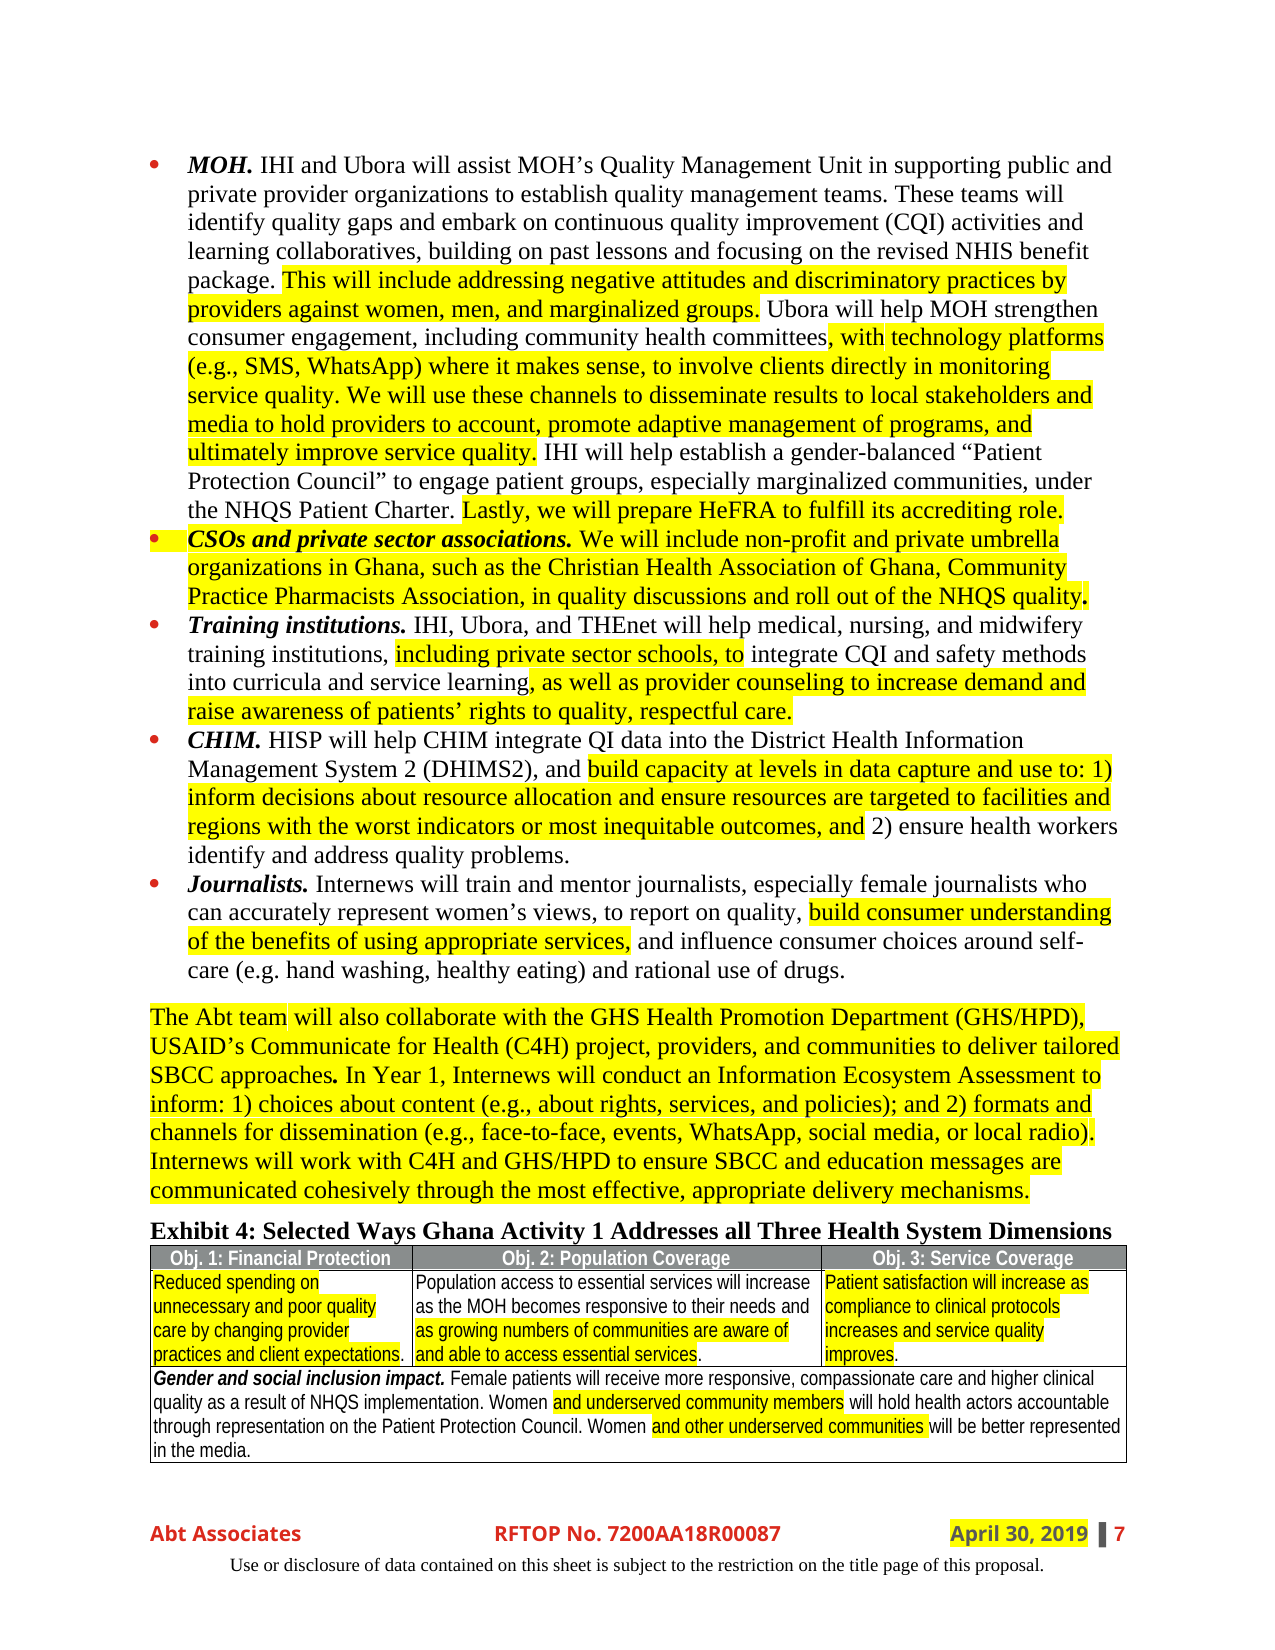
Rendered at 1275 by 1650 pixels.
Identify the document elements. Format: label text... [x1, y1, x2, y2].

text CSOs and private sector associations. We will include non-profit and private umbrella organizations in Ghana, such as the Christian Health Association of Ghana, Community Practice Pharmacists Association, in quality discussions and roll out of the NHQS quality. [150, 524, 1125, 610]
text MOH. IHI and Ubora will assist MOH’s Quality Management Unit in supporting public and private provider organizations to establish quality management teams. These teams will identify quality gaps and embark on continuous quality improvement (CQI) activities and learning collaboratives, building on past lessons and focusing on the revised NHIS benefit package. This will include addressing negative attitudes and discriminatory practices by providers against women, men, and marginalized groups. Ubora will help MOH strengthen consumer engagement, including community health committees, with technology platforms (e.g., SMS, WhatsApp) where it makes sense, to involve clients directly in monitoring service quality. We will use these channels to disseminate results to local stakeholders and media to hold providers to account, promote adaptive management of programs, and ultimately improve service quality. IHI will help establish a gender-balanced “Patient Protection Council” to engage patient groups, especially marginalized communities, under the NHQS Patient Charter. Lastly, we will prepare HeFRA to fulfill its accrediting role. [150, 150, 1125, 524]
table_cell Patient satisfaction will increase as compliance to clinical protocols increases and service quality improves. [894, 1271, 1126, 1366]
text Journalists. Internews will train and mentor journalists, especially female journalists who can accurately represent women’s views, to report on quality, build consumer understanding of the benefits of using appropriate services, and influence consumer choices around self-care (e.g. hand washing, healthy eating) and rational use of drugs. [150, 869, 1125, 984]
table_cell Population access to essential services will increase as the MOH becomes responsive to their needs and as growing numbers of communities are aware of and able to access essential services. [413, 1271, 821, 1366]
list The Abt team will also collaborate with the GHS Health Promotion Department (GHS/HPD), USAID’s Communicate for Health (C4H) project, providers, and communities to deliver tailored SBCC approaches. In Year 1, Internews will conduct an Information Ecosystem Assessment to inform: 1) choices about content (e.g., about rights, services, and policies); and 2) formats and channels for dissemination (e.g., face-to-face, events, WhatsApp, social media, or local radio). Internews will work with C4H and GHS/HPD to ensure SBCC and education messages are communicated cohesively through the most effective, appropriate delivery mechanisms. [150, 1002, 1125, 1204]
table_cell Reduced spending on unnecessary and poor quality care by changing provider practices and client expectations. [319, 1271, 412, 1366]
table_header Obj. 2: Population Coverage [413, 1246, 821, 1269]
text CHIM. HISP will help CHIM integrate QI data into the District Health Information Management System 2 (DHIMS2), and build capacity at levels in data capture and use to: 1) inform decisions about resource allocation and ensure resources are targeted to facilities and regions with the worst indicators or most inequitable outcomes, and 2) ensure health workers identify and address quality problems. [150, 725, 1125, 869]
text Training institutions. IHI, Ubora, and THEnet will help medical, nursing, and midwifery training institutions, including private sector schools, to integrate CQI and safety methods into curricula and service learning, as well as provider counseling to increase demand and raise awareness of patients’ rights to quality, respectful care. [150, 610, 1125, 725]
table_cell Gender and social inclusion impact. Female patients will receive more responsive, compassionate care and higher clinical quality as a result of NHQS implementation. Women and underserved community members will hold health actors accountable through representation on the Patient Protection Council. Women and other underserved communities will be better represented in the media. [151, 1367, 1126, 1462]
table_header Obj. 3: Service Coverage [822, 1246, 1126, 1269]
table_header Obj. 1: Financial Protection [151, 1246, 412, 1269]
text Exhibit 4: Selected Ways Ghana Activity 1 Addresses all Three Health System Dimensions [150, 1216, 1144, 1245]
